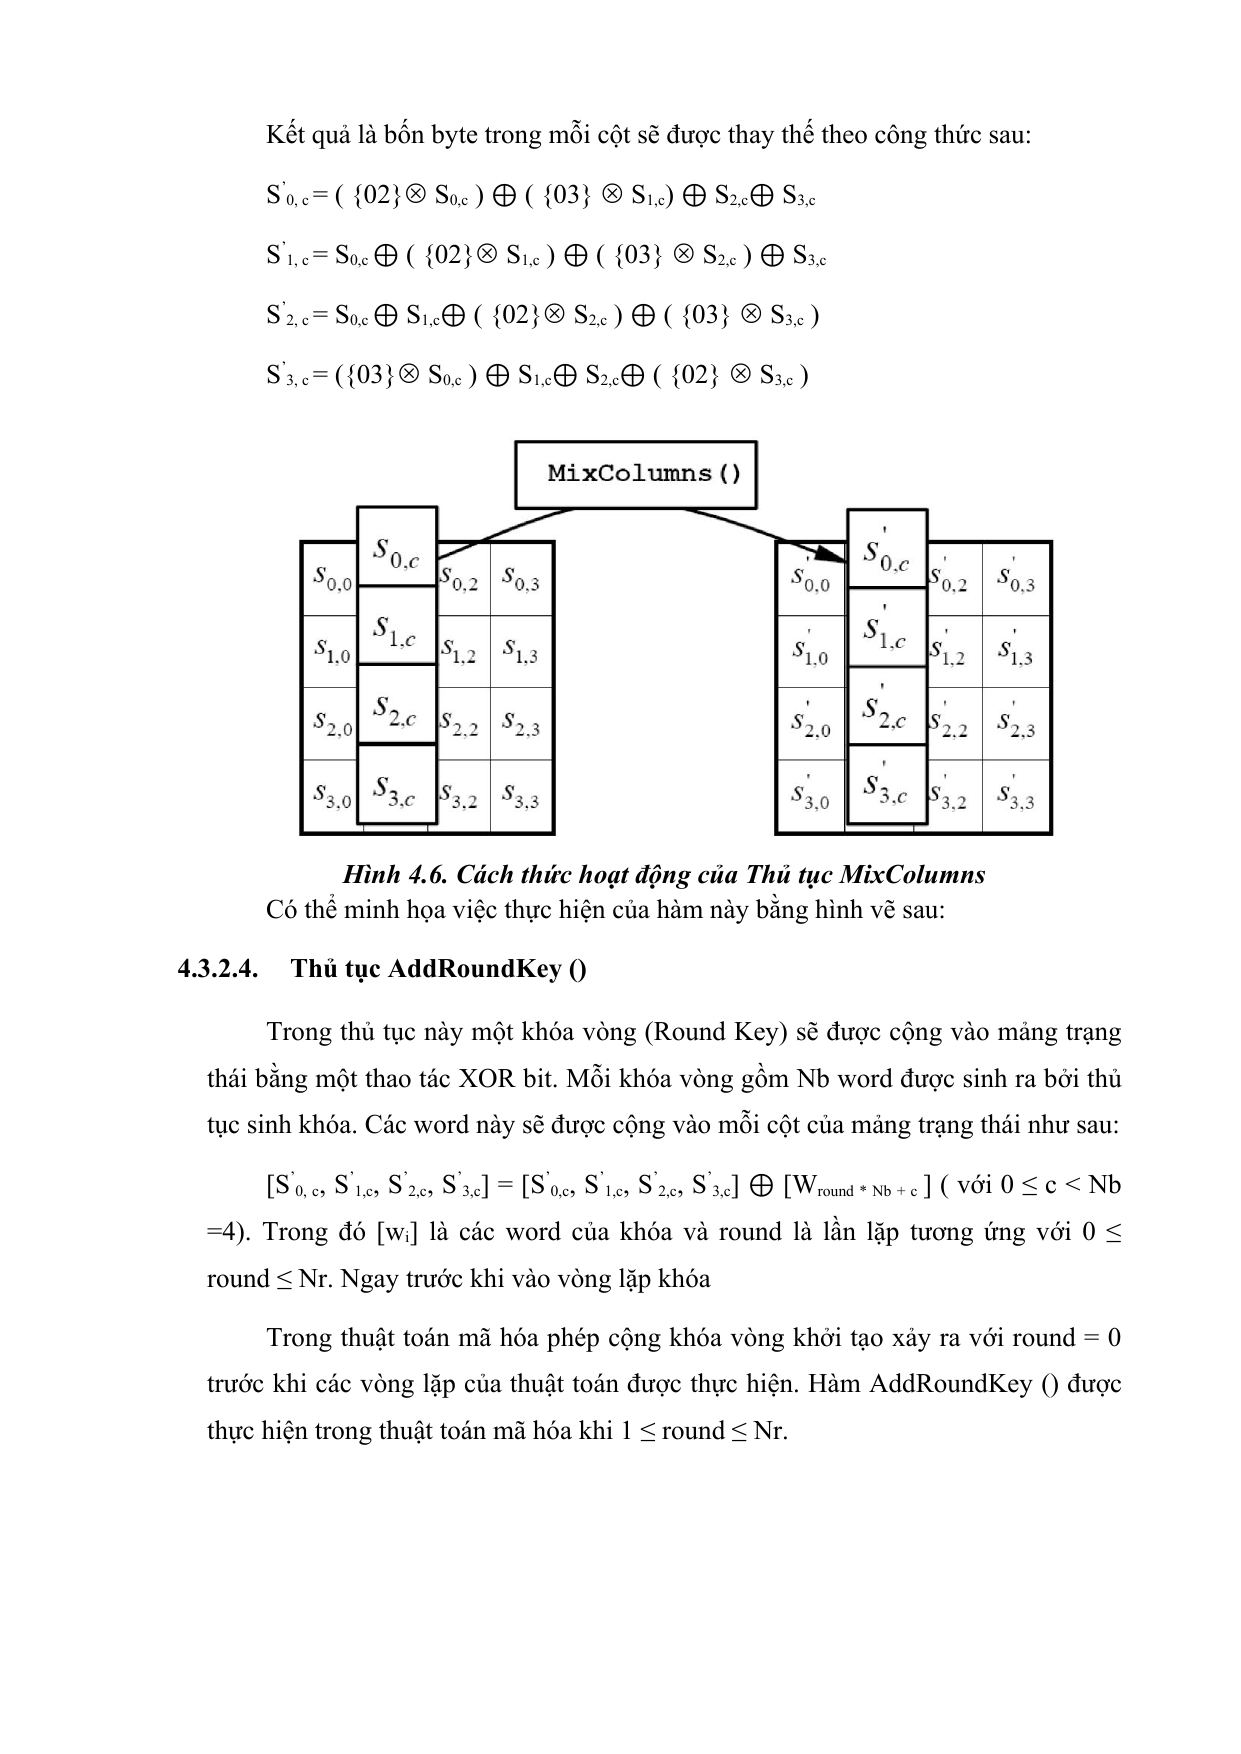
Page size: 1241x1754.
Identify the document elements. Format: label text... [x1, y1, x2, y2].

text S’2, c = S0,c ⊕ S1,c⊕ ( {02} S2,c ) ⊕ ( {03} S3,c ) [207, 297, 1122, 329]
text Trong thủ tục này một khóa vòng (Round Key) sẽ được cộng vào mảng trạng thái bằng một thao tác XOR bit. Mỗi khóa vòng gồm Nb word được sinh ra bởi thủ tục sinh khóa. Các word này sẽ được cộng vào mỗi cột của mảng trạng thái như sau: [207, 1015, 1122, 1140]
text Kết quả là bốn byte trong mỗi cột sẽ được thay thế theo công thức sau: [207, 118, 1122, 149]
picture [267, 437, 1063, 849]
text S’0, c = ( {02} S0,c ) ⊕ ( {03} S1,c) ⊕ S2,c⊕ S3,c [207, 177, 1122, 209]
text [S’0, c, S’1,c, S’2,c, S’3,c] = [S’0,c, S’1,c, S’2,c, S’3,c] ⊕ [Wround * Nb + c ] ( với 0 ≤ c < Nb =4). Trong đó [wi] là các word của khóa và round là lần lặp tương ứng với 0 ≤ round ≤ Nr. Ngay trước khi vào vòng lặp khóa [207, 1168, 1122, 1293]
text S’3, c = ({03} S0,c ) ⊕ S1,c⊕ S2,c⊕ ( {02} S3,c ) [207, 358, 1122, 389]
text S’1, c = S0,c ⊕ ( {02} S1,c ) ⊕ ( {03} S2,c ) ⊕ S3,c [207, 237, 1122, 269]
text Trong thuật toán mã hóa phép cộng khóa vòng khởi tạo xảy ra với round = 0 trước khi các vòng lặp của thuật toán được thực hiện. Hàm AddRoundKey () được thực hiện trong thuật toán mã hóa khi 1 ≤ round ≤ Nr. [207, 1321, 1122, 1445]
list Thủ tục AddRoundKey () [177, 952, 1122, 983]
